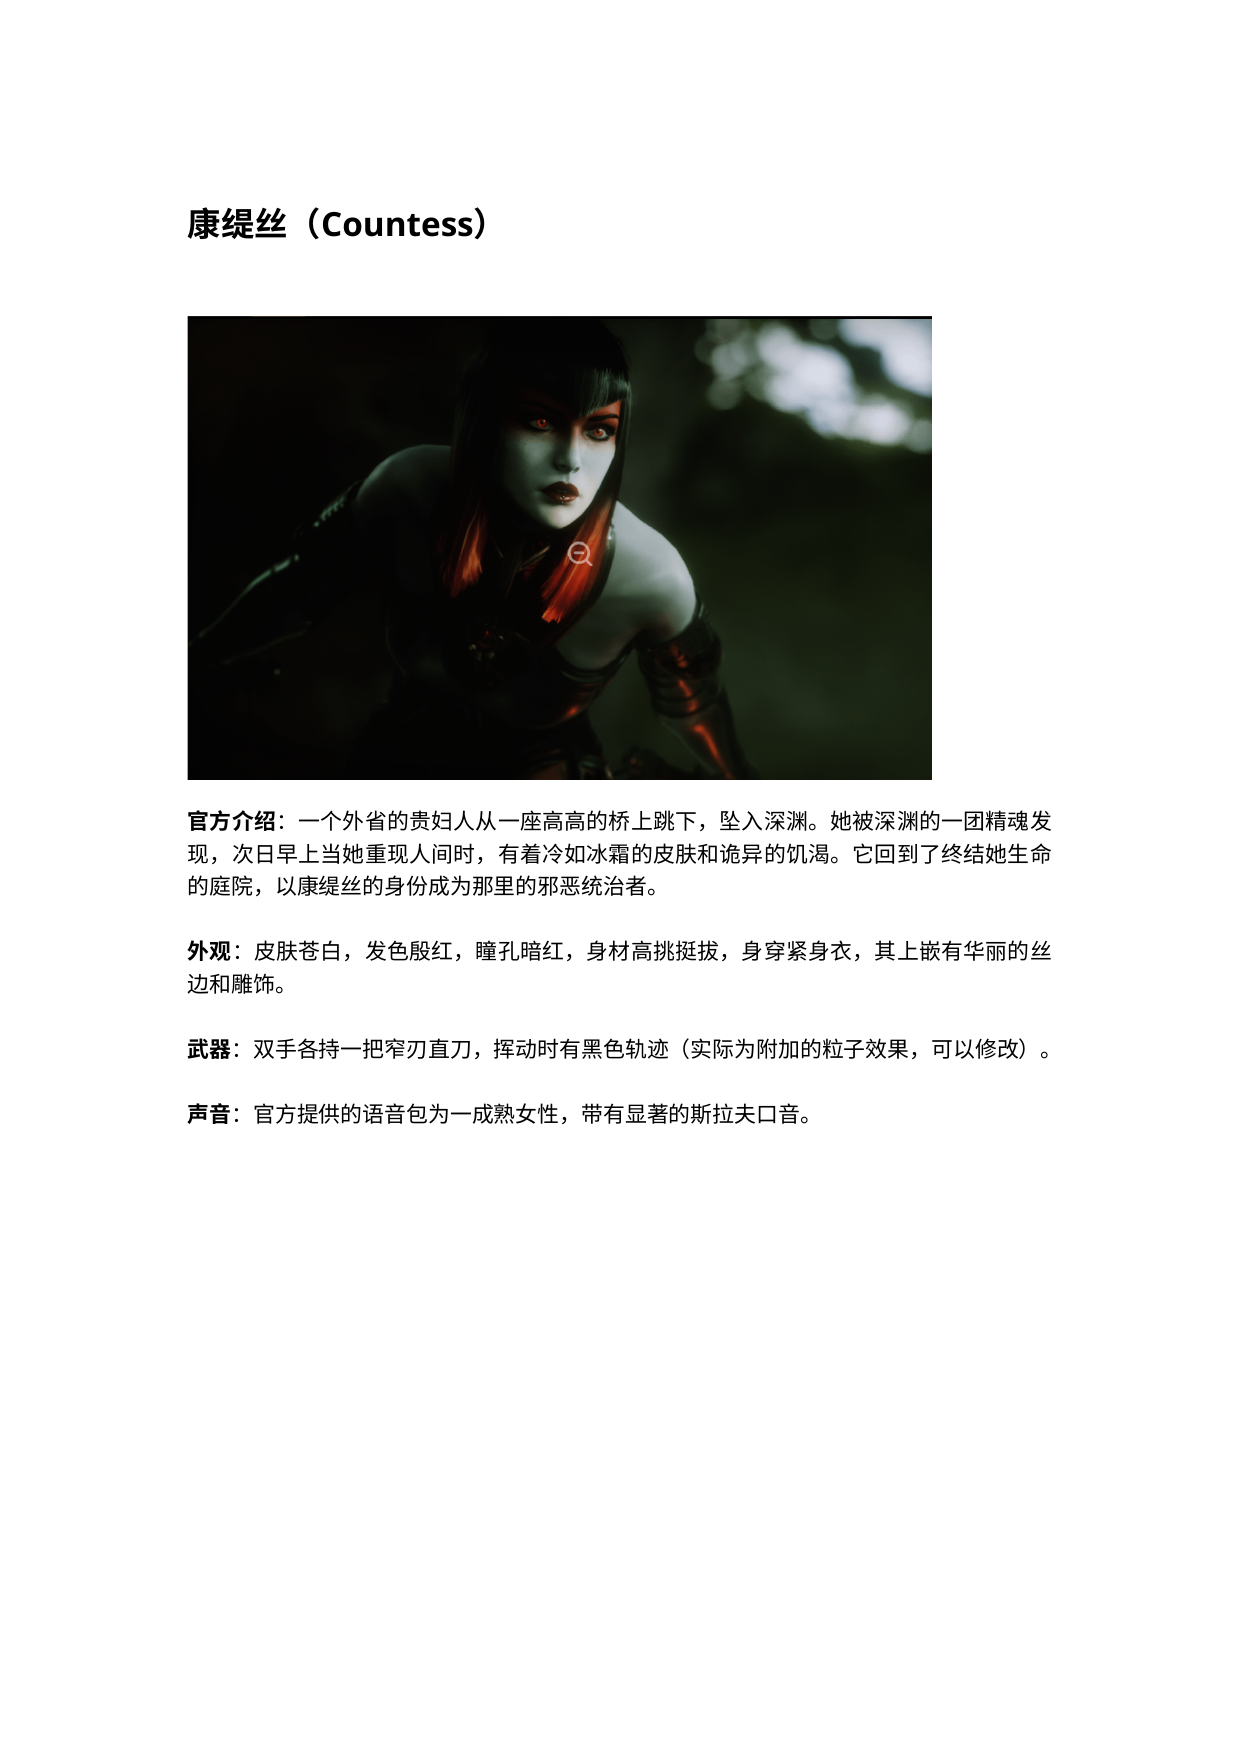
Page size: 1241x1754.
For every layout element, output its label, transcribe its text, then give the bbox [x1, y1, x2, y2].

text 外观：皮肤苍白，发色殷红，瞳孔暗红，身材高挑挺拔，身穿紧身衣，其上嵌有华丽的丝边和雕饰。 [187, 934, 1053, 999]
picture [187, 316, 932, 780]
subtitle 康缇丝（Countess） [187, 189, 1053, 254]
text 声音：官方提供的语音包为一成熟女性，带有显著的斯拉夫口音。 [187, 1096, 1053, 1129]
text 官方介绍：一个外省的贵妇人从一座高高的桥上跳下，坠入深渊。她被深渊的一团精魂发现，次日早上当她重现人间时，有着冷如冰霜的皮肤和诡异的饥渴。它回到了终结她生命的庭院，以康缇丝的身份成为那里的邪恶统治者。 [187, 804, 1053, 901]
text 武器：双手各持一把窄刃直刀，挥动时有黑色轨迹（实际为附加的粒子效果，可以修改）。 [187, 1031, 1053, 1096]
